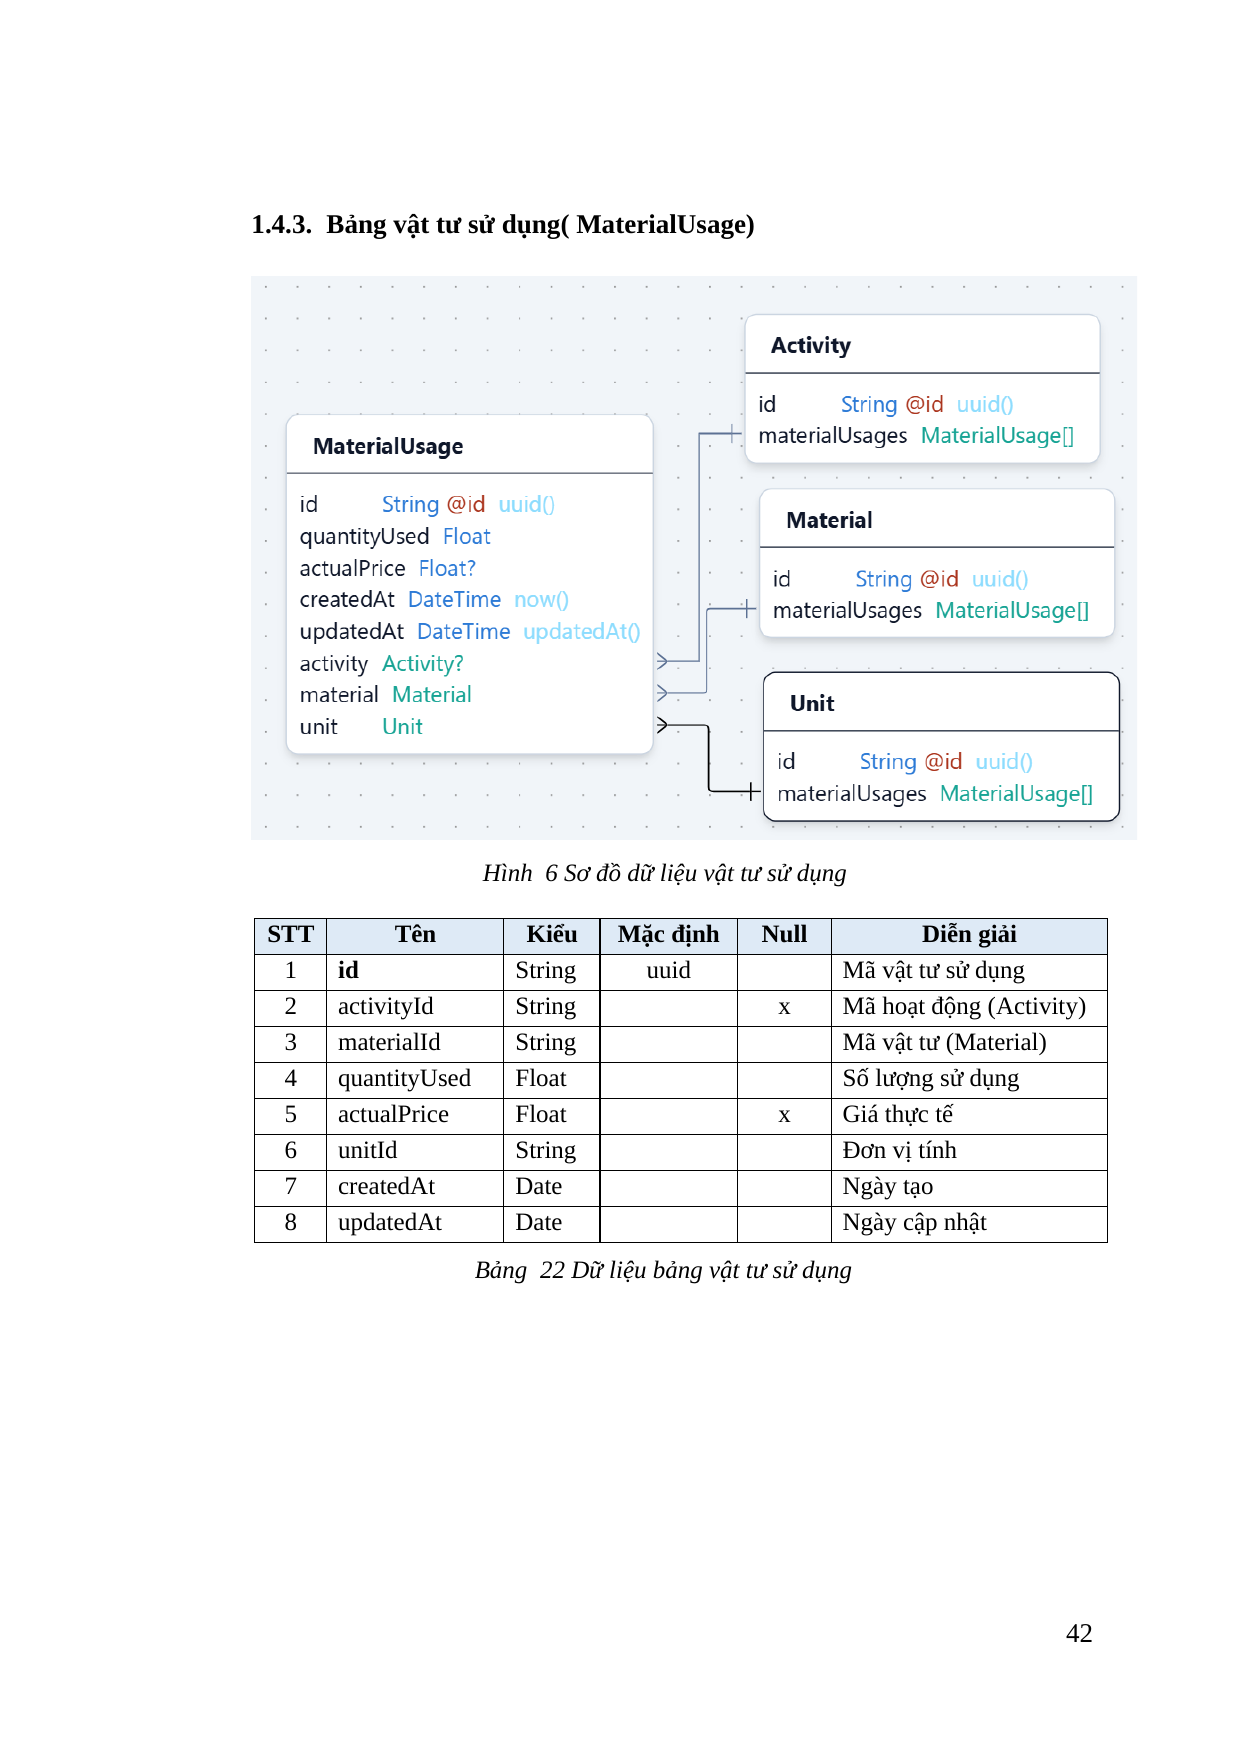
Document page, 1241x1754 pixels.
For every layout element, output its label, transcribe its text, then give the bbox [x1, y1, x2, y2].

table_cell Ngày cập nhật [832, 1207, 1107, 1242]
table_cell [601, 991, 737, 1026]
table_cell Số lượng sử dụng [832, 1063, 1107, 1098]
table_cell actualPrice [327, 1099, 503, 1134]
table_cell [601, 1171, 737, 1206]
table_cell 2 [255, 991, 326, 1026]
table_header Null [738, 919, 831, 954]
table_cell Float [504, 1099, 599, 1134]
table_cell String [504, 991, 599, 1026]
table_cell String [504, 1027, 599, 1062]
table_cell [601, 1135, 737, 1170]
table_cell Mã hoạt động (Activity) [832, 991, 1107, 1026]
table_cell Float [504, 1063, 599, 1098]
table_cell 4 [255, 1063, 326, 1098]
table_cell 7 [255, 1171, 326, 1206]
table_cell String [504, 1135, 599, 1170]
table_cell [738, 1027, 831, 1062]
table_cell 5 [255, 1099, 326, 1134]
table_cell activityId [327, 991, 503, 1026]
table_cell [601, 1027, 737, 1062]
table_cell [738, 1135, 831, 1170]
table_cell createdAt [327, 1171, 503, 1206]
table_cell Đơn vị tính [832, 1135, 1107, 1170]
table_cell Mã vật tư sử dụng [832, 955, 1107, 990]
table_cell String [504, 955, 599, 990]
table_cell [601, 1207, 737, 1242]
table_header Diễn giải [832, 919, 1107, 954]
table_cell [738, 1063, 831, 1098]
table_cell [601, 1063, 737, 1098]
table_cell 1 [255, 955, 326, 990]
table_header Mặc định [601, 919, 737, 954]
table_header Tên [327, 919, 503, 954]
table_cell [738, 1171, 831, 1206]
table_cell quantityUsed [327, 1063, 503, 1098]
table_cell [738, 1207, 831, 1242]
picture [251, 276, 1138, 840]
table_cell 8 [255, 1207, 326, 1242]
table_cell id [327, 955, 503, 990]
table_cell [601, 1099, 737, 1134]
table_cell unitId [327, 1135, 503, 1170]
table_cell Date [504, 1171, 599, 1206]
table_cell Giá thực tế [832, 1099, 1107, 1134]
subtitle Bảng vật tư sử dụng( MaterialUsage) [251, 208, 1093, 239]
table_header STT [255, 919, 326, 954]
table_cell 6 [255, 1135, 326, 1170]
table_cell 3 [255, 1027, 326, 1062]
table_cell x [738, 1099, 831, 1134]
table_cell Date [504, 1207, 599, 1242]
table_cell Ngày tạo [832, 1171, 1107, 1206]
table_cell x [738, 991, 831, 1026]
table_cell materialId [327, 1027, 503, 1062]
table_header Kiểu [504, 919, 599, 954]
table_cell updatedAt [327, 1207, 503, 1242]
table_cell Mã vật tư (Material) [832, 1027, 1107, 1062]
table_cell uuid [601, 955, 737, 990]
table_cell [738, 955, 831, 990]
